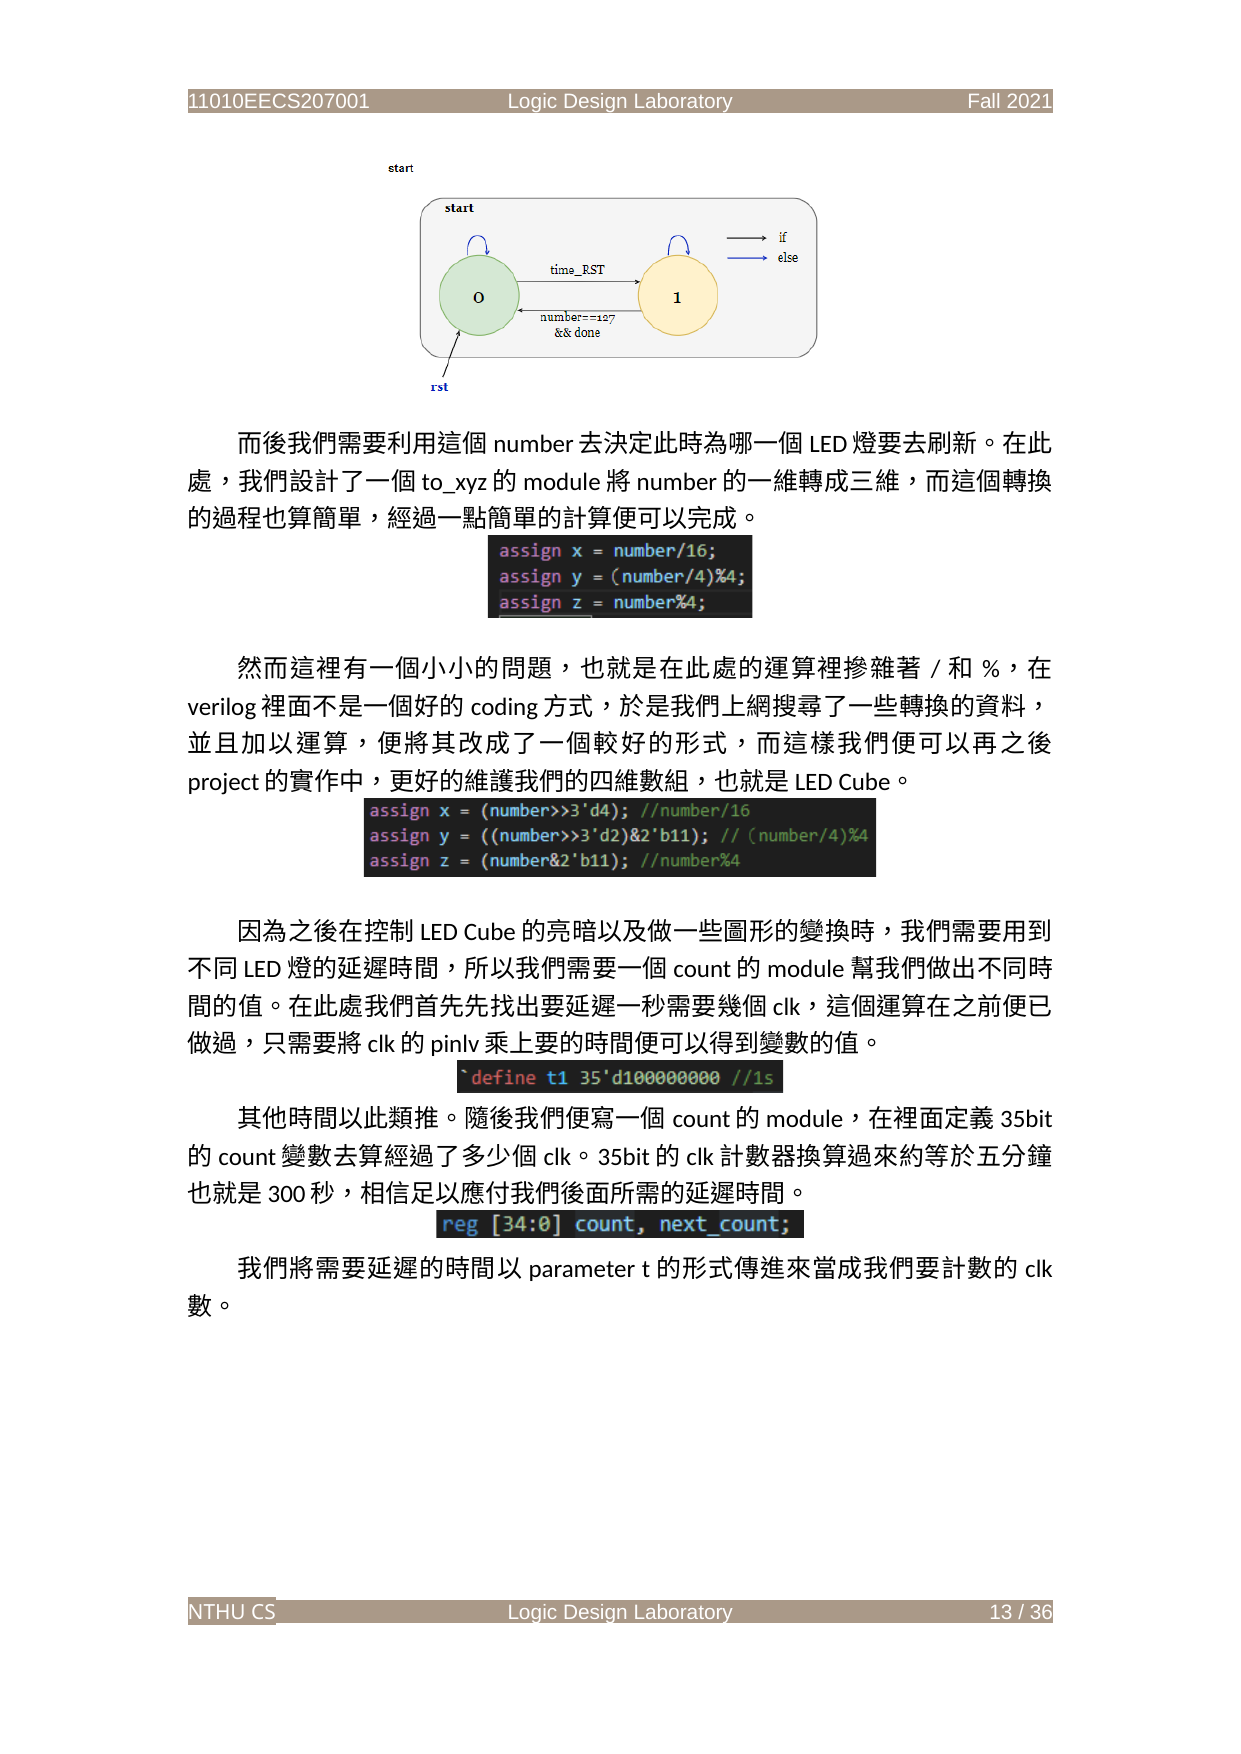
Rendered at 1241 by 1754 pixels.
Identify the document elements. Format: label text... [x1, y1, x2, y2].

picture [363, 798, 877, 877]
picture [436, 1210, 804, 1238]
text 因為之後在控制LED Cube的亮暗以及做一些圖形的變換時，我們需要用到不同LED燈的延遲時間，所以我們需要一個count的module幫我們做出不同時間的值。在此處我們首先先找出要延遲一秒需要幾個clk，這個運算在之前便已做過，只需要將clk的pinlv乘上要的時間便可以得到變數的值。 [187, 911, 1053, 1061]
picture [384, 160, 856, 404]
picture [457, 1060, 784, 1093]
text 而後我們需要利用這個number去決定此時為哪一個LED燈要去刷新。在此處，我們設計了一個to_xyz的module將number的一維轉成三維，而這個轉換的過程也算簡單，經過一點簡單的計算便可以完成。 [187, 423, 1053, 536]
text 我們將需要延遲的時間以parameter t的形式傳進來當成我們要計數的clk數。 [187, 1248, 1053, 1323]
text 其他時間以此類推。隨後我們便寫一個count的module，在裡面定義35bit的count變數去算經過了多少個clk。35bit的clk計數器換算過來約等於五分鐘也就是300秒，相信足以應付我們後面所需的延遲時間。 [187, 1098, 1053, 1211]
picture [487, 535, 753, 618]
text 然而這裡有一個小小的問題，也就是在此處的運算裡摻雜著 / 和 %，在verilog裡面不是一個好的coding方式，於是我們上網搜尋了一些轉換的資料，並且加以運算，便將其改成了一個較好的形式，而這樣我們便可以再之後project的實作中，更好的維護我們的四維數組，也就是LED Cube。 [187, 648, 1053, 798]
